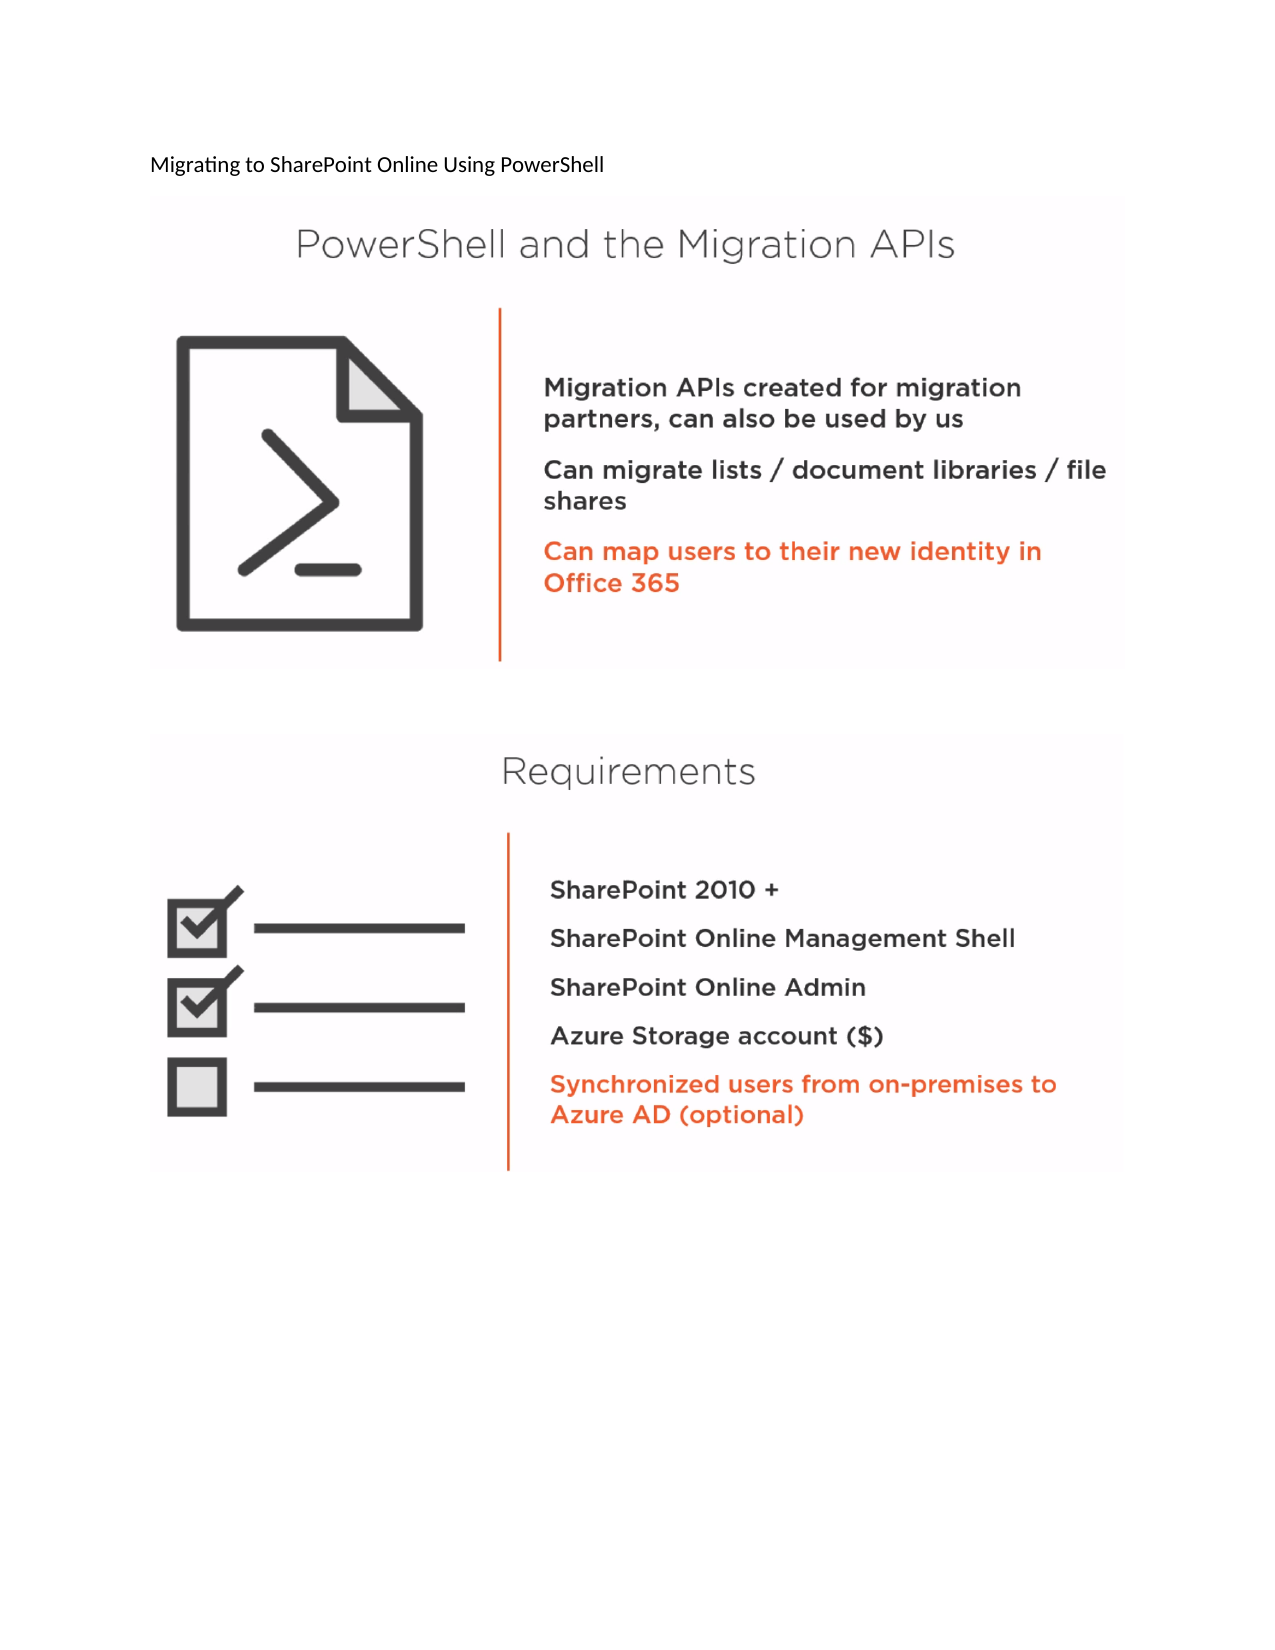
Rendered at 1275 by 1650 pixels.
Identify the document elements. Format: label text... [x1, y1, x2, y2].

picture [150, 734, 1124, 1172]
text Migrating to SharePoint Online Using PowerShell [150, 150, 1125, 178]
picture [150, 196, 1125, 669]
